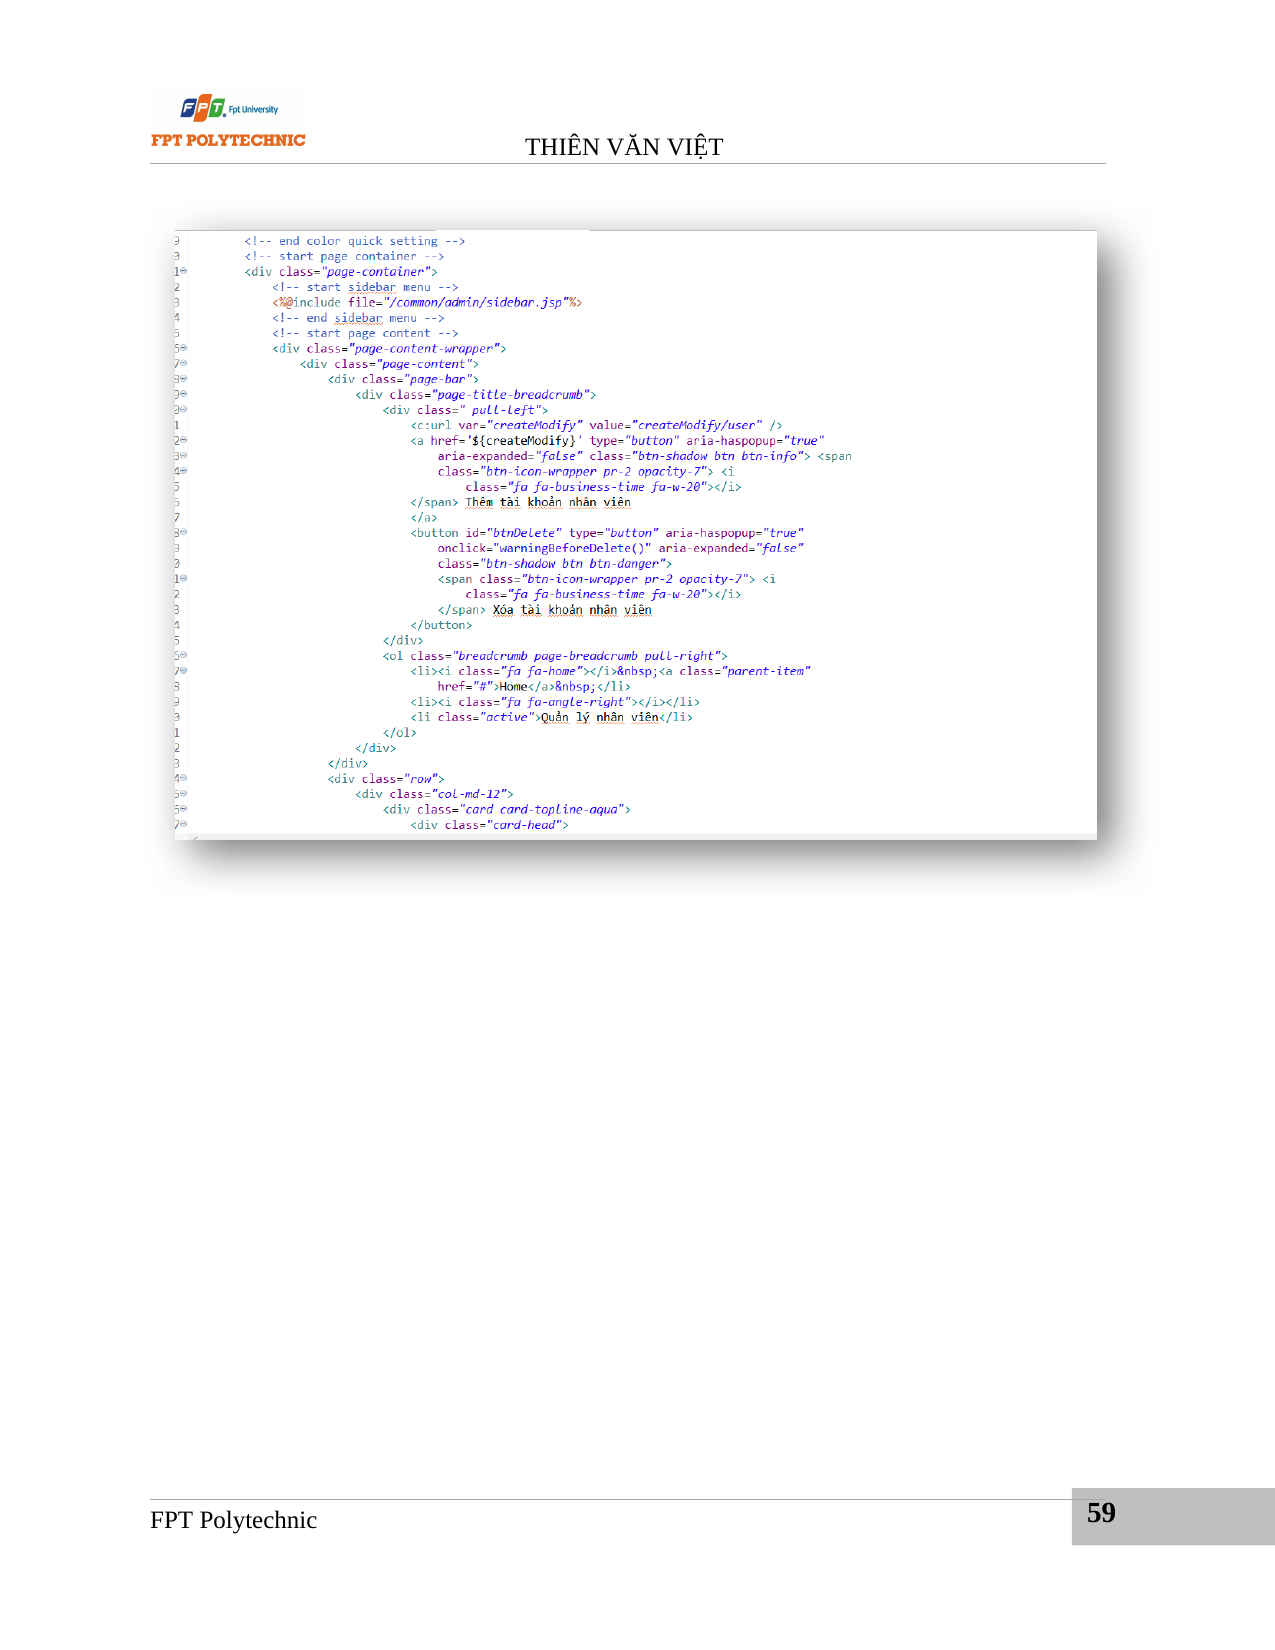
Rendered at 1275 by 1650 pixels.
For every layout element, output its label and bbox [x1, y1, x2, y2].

picture [150, 87, 308, 156]
picture [175, 230, 1097, 840]
